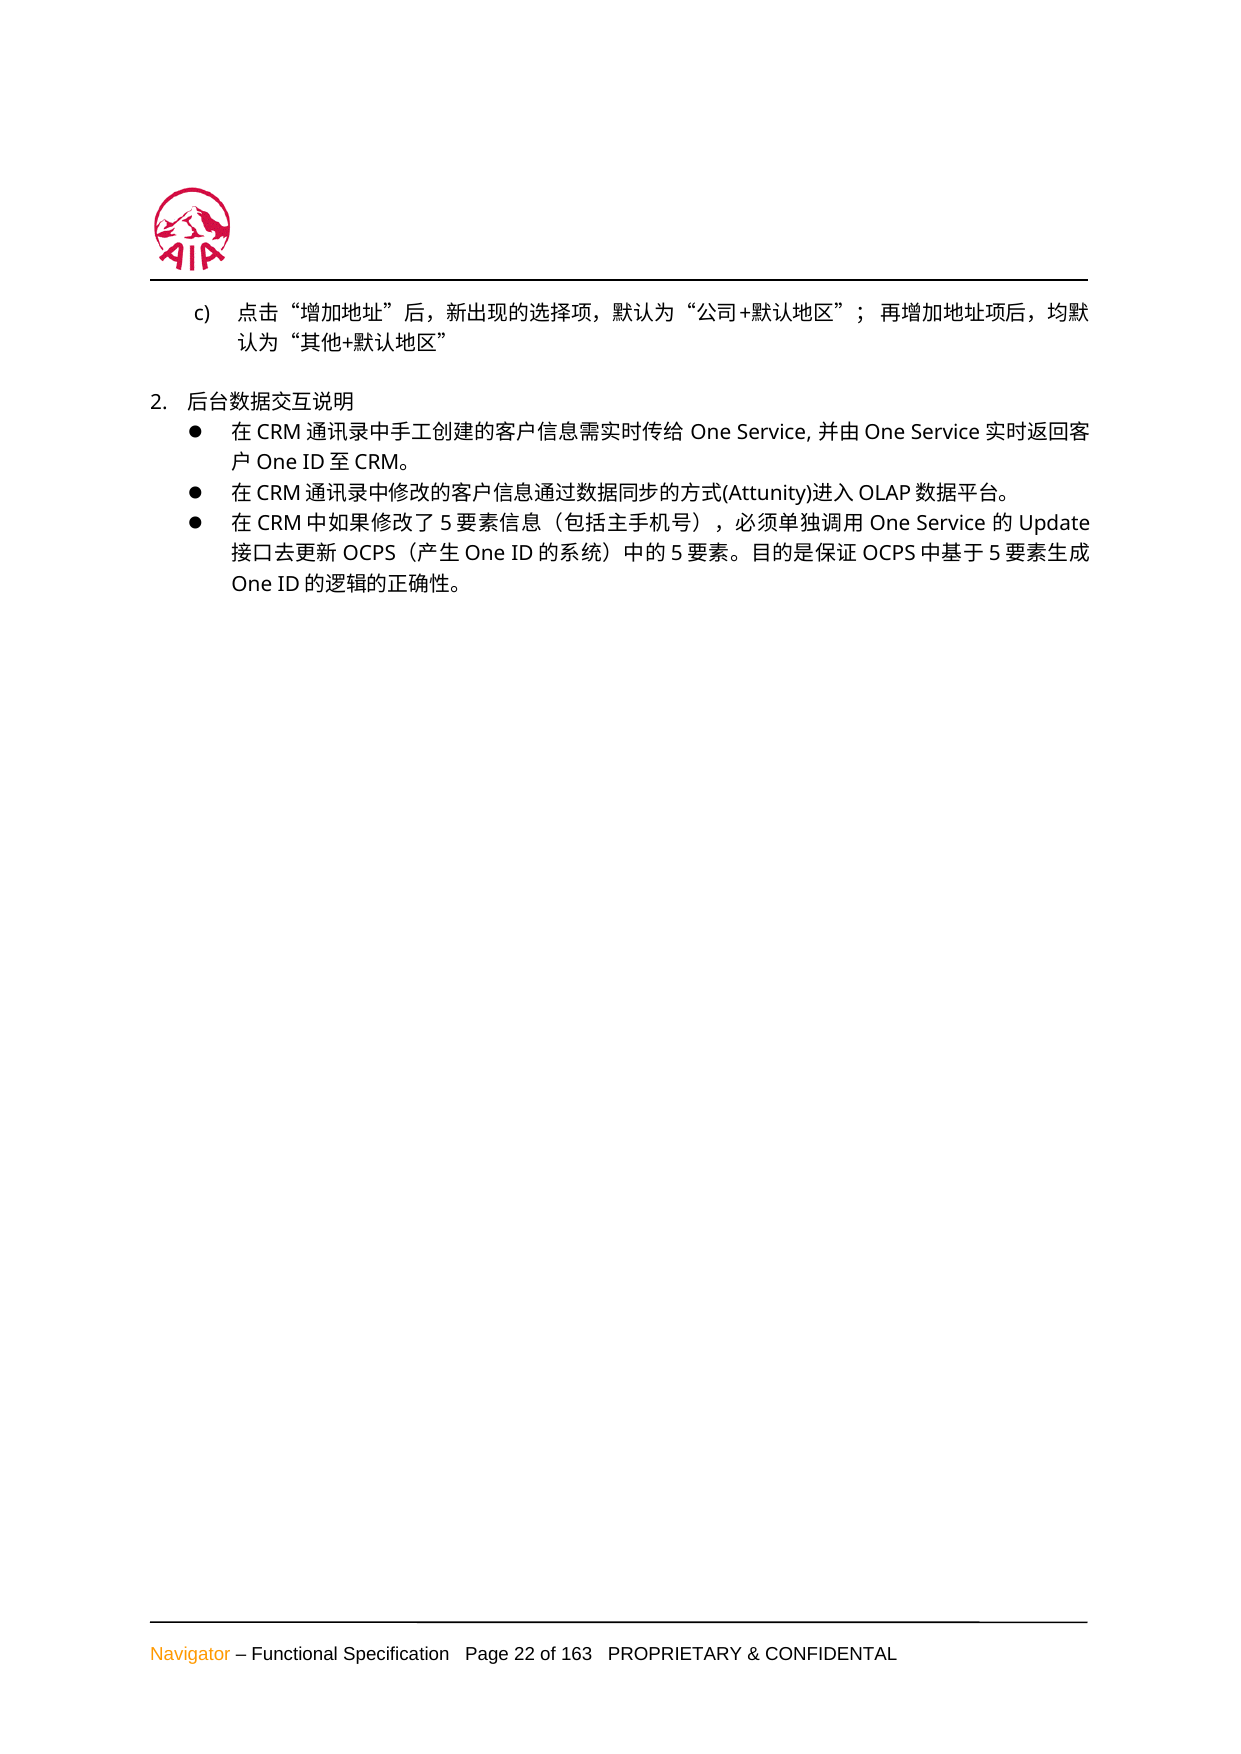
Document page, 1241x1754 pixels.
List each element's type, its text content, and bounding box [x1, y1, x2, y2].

list 在CRM中如果修改了5要素信息（包括主手机号），必须单独调用One Service 的Update 接口去更新OCPS（产生One ID的系统）中的5要素。目的是保证OCPS中基于5要素生成One ID的逻辑的正确性。 [187, 506, 1090, 597]
list 在CRM通讯录中修改的客户信息通过数据同步的方式(Attunity)进入OLAP数据平台。 [187, 476, 1090, 506]
list 在CRM通讯录中手工创建的客户信息需实时传给One Service, 并由One Service实时返回客户One ID至CRM。 [187, 415, 1090, 476]
list 后台数据交互说明 [150, 385, 1090, 415]
picture [150, 187, 234, 271]
list 点击“增加地址”后，新出现的选择项，默认为“公司+默认地区”； 再增加地址项后，均默认为“其他+默认地区” [194, 296, 1090, 356]
